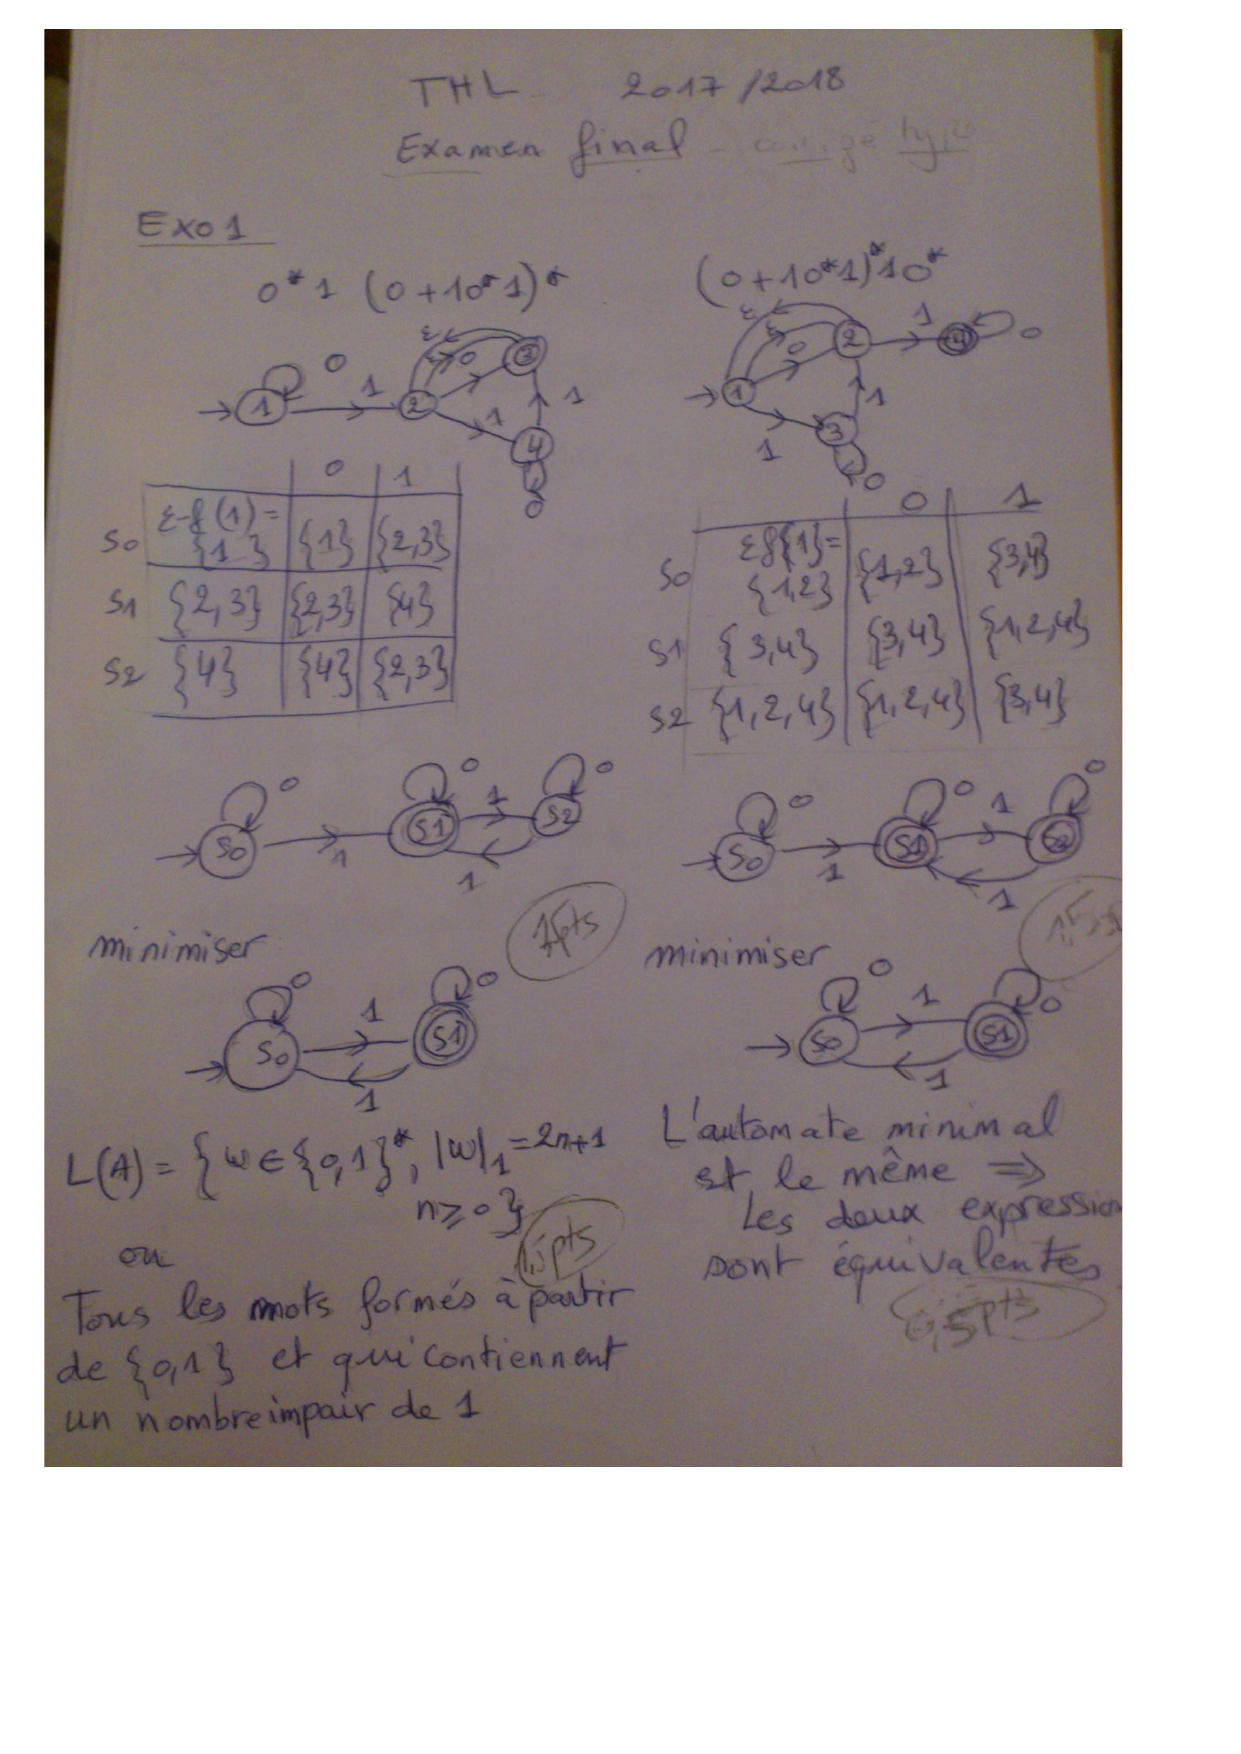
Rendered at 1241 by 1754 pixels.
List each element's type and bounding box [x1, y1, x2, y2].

picture [44, 29, 1123, 1467]
